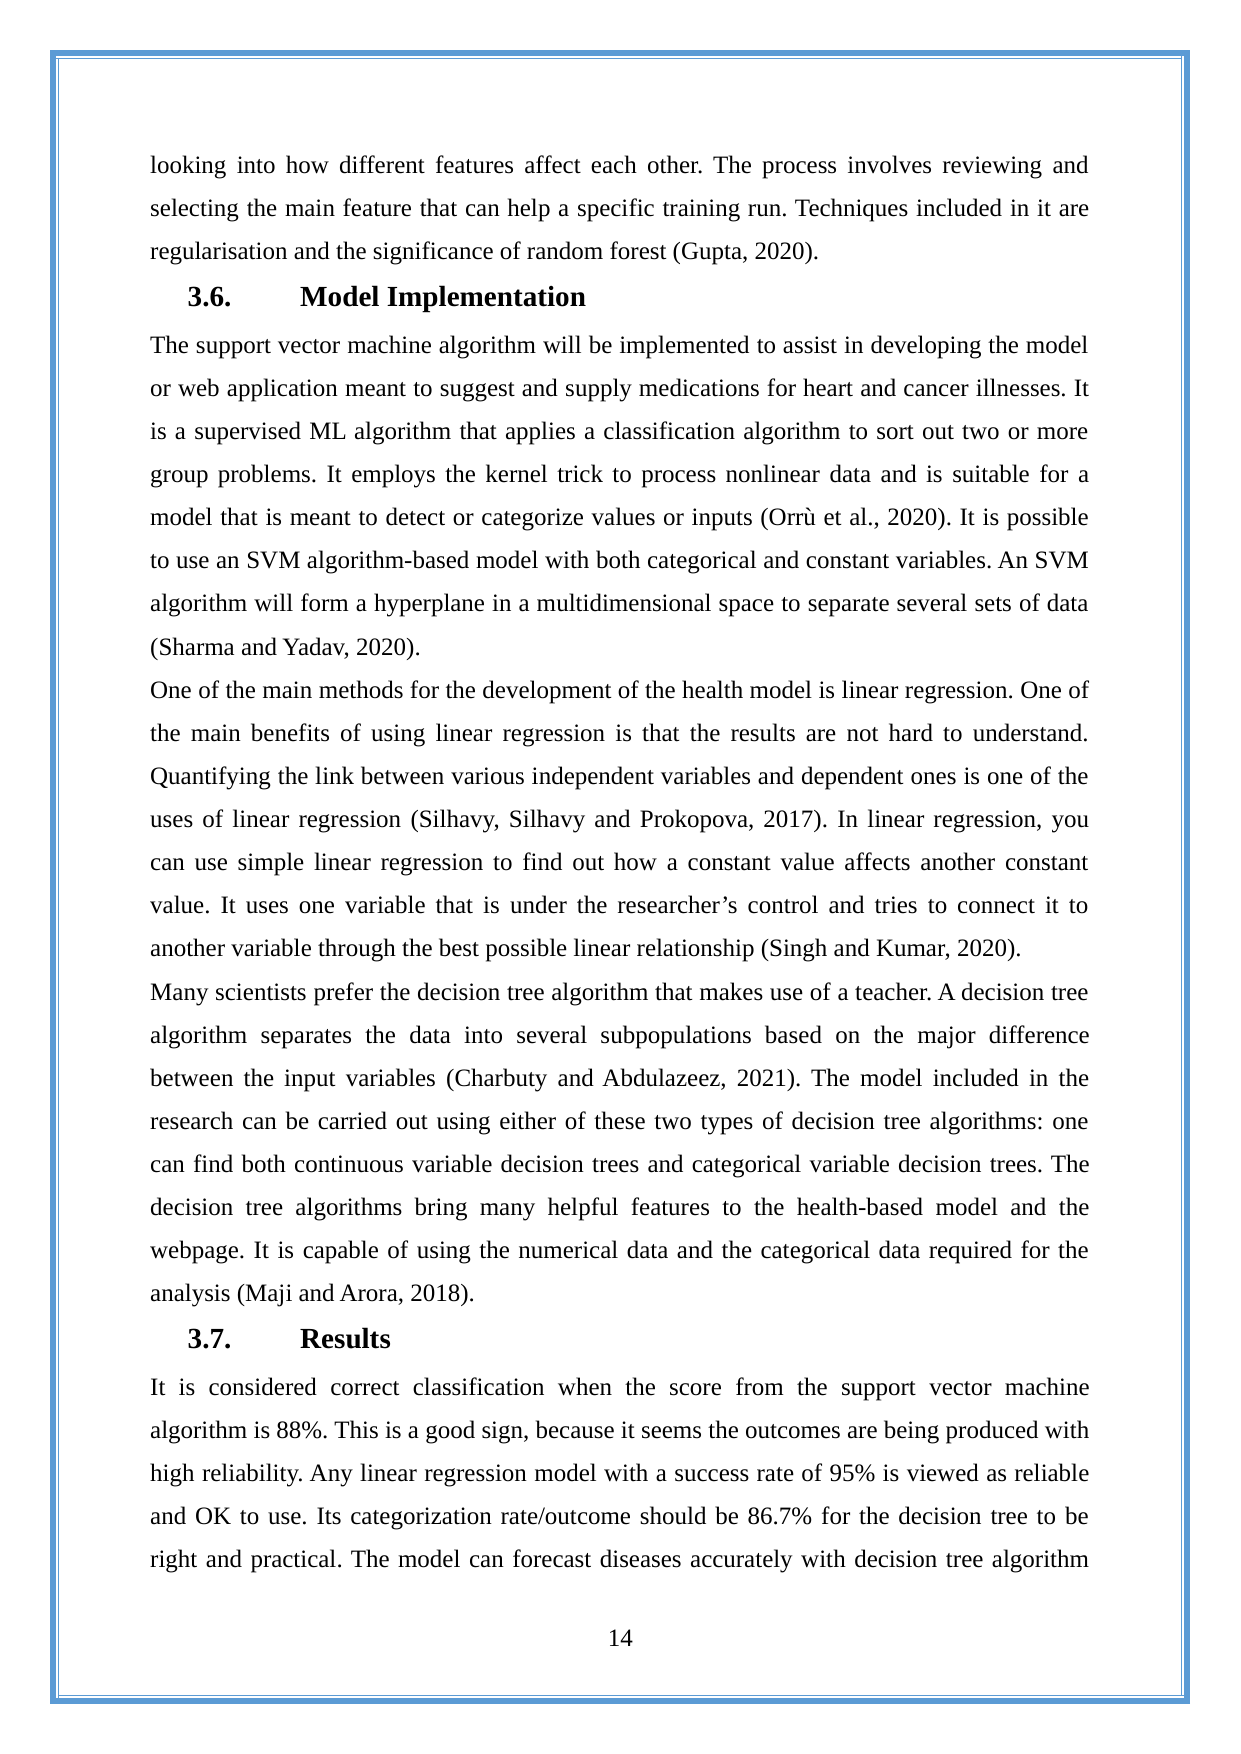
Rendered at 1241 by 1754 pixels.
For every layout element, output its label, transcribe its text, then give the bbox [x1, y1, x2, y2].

text The support vector machine algorithm will be implemented to assist in developing the model or web application meant to suggest and supply medications for heart and cancer illnesses. It is a supervised ML algorithm that applies a classification algorithm to sort out two or more group problems. It employs the kernel trick to process nonlinear data and is suitable for a model that is meant to detect or categorize values or inputs (Orrù et al., 2020). It is possible to use an SVM algorithm-based model with both categorical and constant variables. An SVM algorithm will form a hyperplane in a multidimensional space to separate several sets of data (Sharma and Yadav, 2020). [150, 330, 1090, 660]
text Many scientists prefer the decision tree algorithm that makes use of a teacher. A decision tree algorithm separates the data into several subpopulations based on the major difference between the input variables (Charbuty and Abdulazeez, 2021). The model included in the research can be carried out using either of these two types of decision tree algorithms: one can find both continuous variable decision trees and categorical variable decision trees. The decision tree algorithms bring many helpful features to the health-based model and the webpage. It is capable of using the numerical data and the categorical data required for the analysis (Maji and Arora, 2018). [150, 977, 1090, 1307]
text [150, 150, 1090, 265]
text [150, 1372, 1090, 1573]
text One of the main methods for the development of the health model is linear regression. One of the main benefits of using linear regression is that the results are not hard to understand. Quantifying the link between various independent variables and dependent ones is one of the uses of linear regression (Silhavy, Silhavy and Prokopova, 2017). In linear regression, you can use simple linear regression to find out how a constant value affects another constant value. It uses one variable that is under the researcher’s control and tries to connect it to another variable through the best possible linear relationship (Singh and Kumar, 2020). [150, 675, 1090, 962]
subtitle Results [187, 1322, 1090, 1355]
subtitle Model Implementation [187, 279, 1090, 313]
